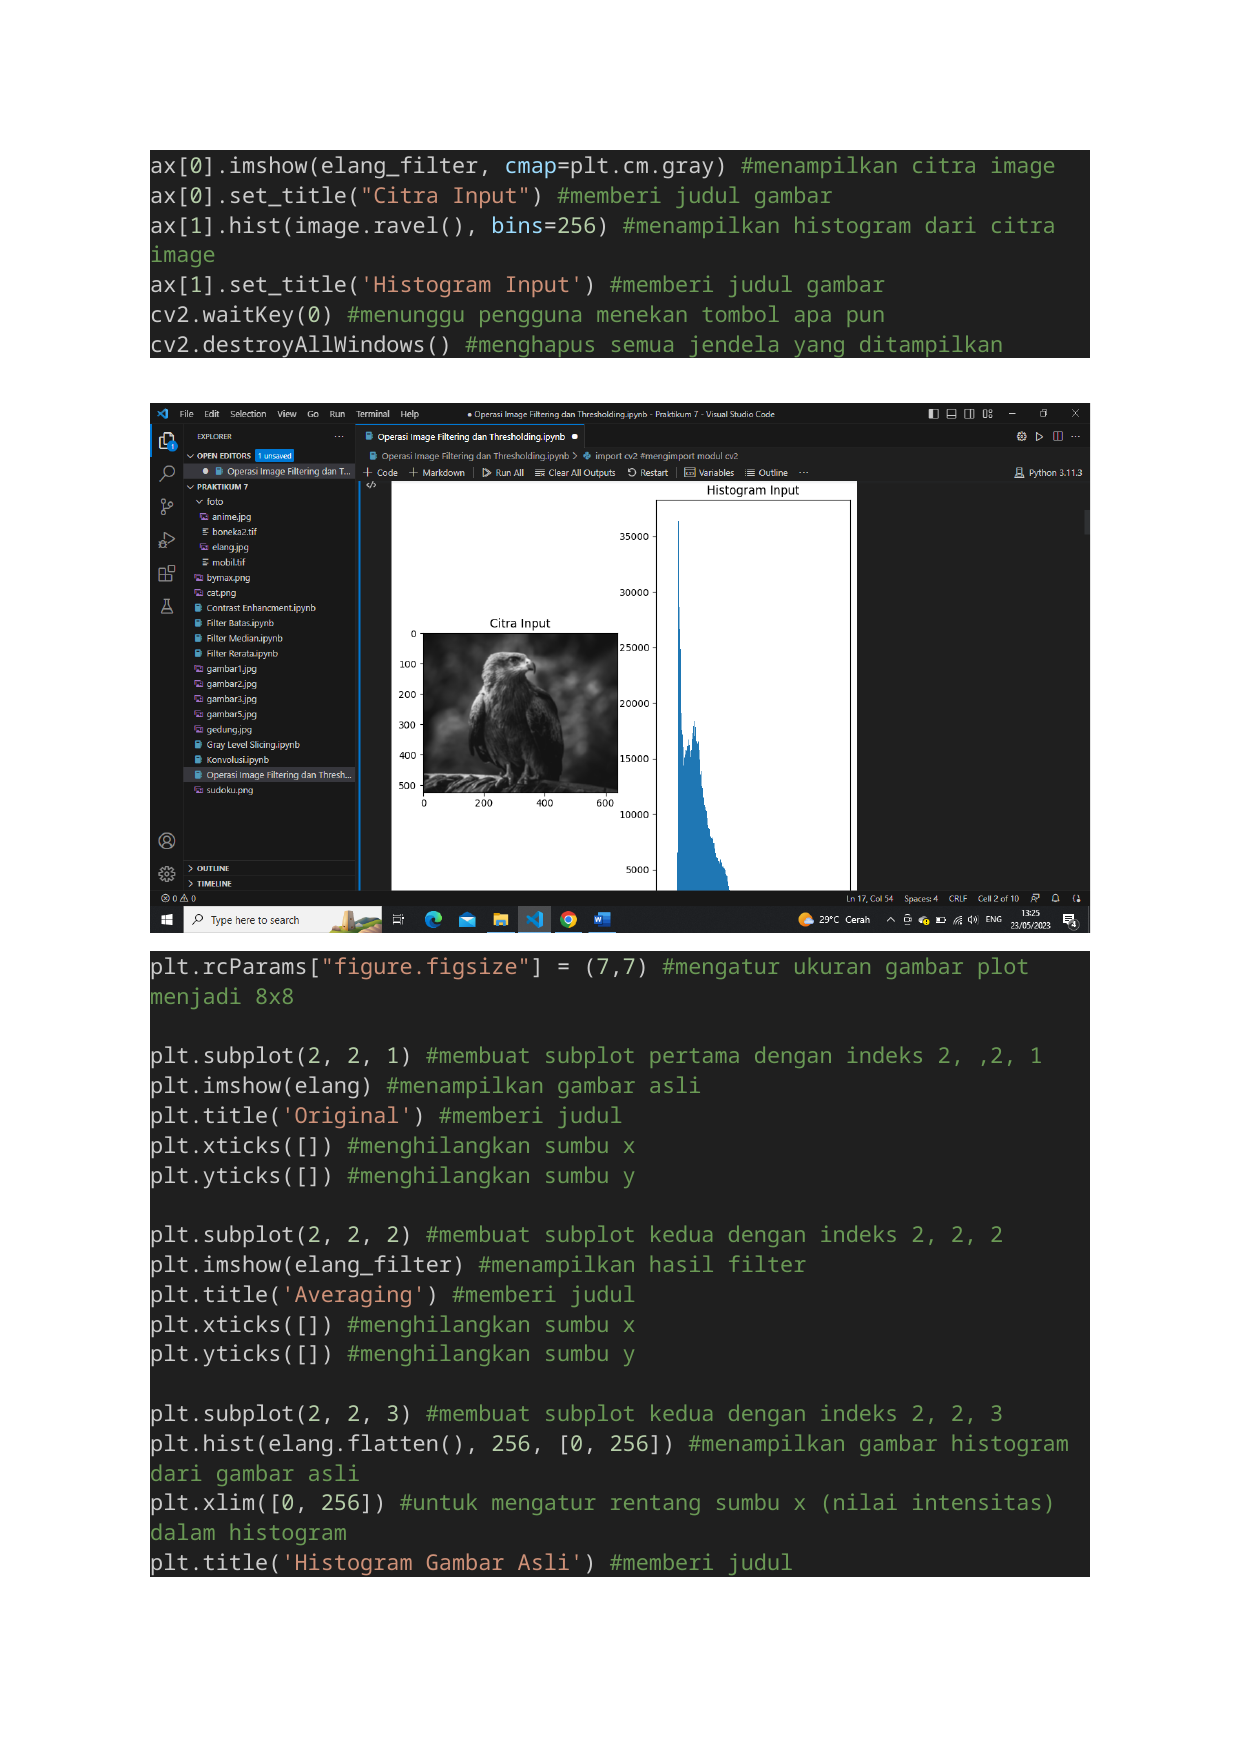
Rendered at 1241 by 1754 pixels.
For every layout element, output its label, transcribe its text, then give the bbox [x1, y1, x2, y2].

text ax[0].imshow(elang_filter, cmap=plt.cm.gray) #menampilkan citra image [150, 150, 1090, 180]
text cv2.waitKey(0) #menunggu pengguna menekan tombol apa pun [150, 299, 1090, 329]
text plt.hist(elang.flatten(), 256, [0, 256]) #menampilkan gambar histogram dari gambar asli [150, 1428, 1090, 1487]
text plt.yticks([]) #menghilangkan sumbu y [150, 1338, 1090, 1368]
picture [150, 403, 1091, 933]
text plt.xticks([]) #menghilangkan sumbu x [150, 1309, 1090, 1338]
text plt.yticks([]) #menghilangkan sumbu y [150, 1160, 1090, 1189]
text plt.rcParams["figure.figsize"] = (7,7) #mengatur ukuran gambar plot menjadi 8x8 [150, 951, 1090, 1011]
text cv2.destroyAllWindows() #menghapus semua jendela yang ditampilkan [150, 329, 1090, 358]
text plt.subplot(2, 2, 3) #membuat subplot kedua dengan indeks 2, 2, 3 [150, 1398, 1090, 1428]
text plt.subplot(2, 2, 1) #membuat subplot pertama dengan indeks 2, ,2, 1 [150, 1041, 1090, 1070]
text ax[0].set_title("Citra Input") #memberi judul gambar [150, 180, 1090, 209]
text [150, 1487, 1090, 1547]
text plt.subplot(2, 2, 2) #membuat subplot kedua dengan indeks 2, 2, 2 [150, 1219, 1090, 1249]
text plt.xticks([]) #menghilangkan sumbu x [150, 1130, 1090, 1160]
text ax[1].set_title('Histogram Input') #memberi judul gambar [150, 269, 1090, 299]
text plt.imshow(elang_filter) #menampilkan hasil filter [150, 1249, 1090, 1279]
text plt.title('Original') #memberi judul [150, 1100, 1090, 1130]
text plt.title('Averaging') #memberi judul [150, 1279, 1090, 1309]
text plt.imshow(elang) #menampilkan gambar asli [150, 1070, 1090, 1100]
text plt.title('Histogram Gambar Asli') #memberi judul [150, 1547, 1090, 1577]
text ax[1].hist(image.ravel(), bins=256) #menampilkan histogram dari citra image [150, 209, 1090, 269]
